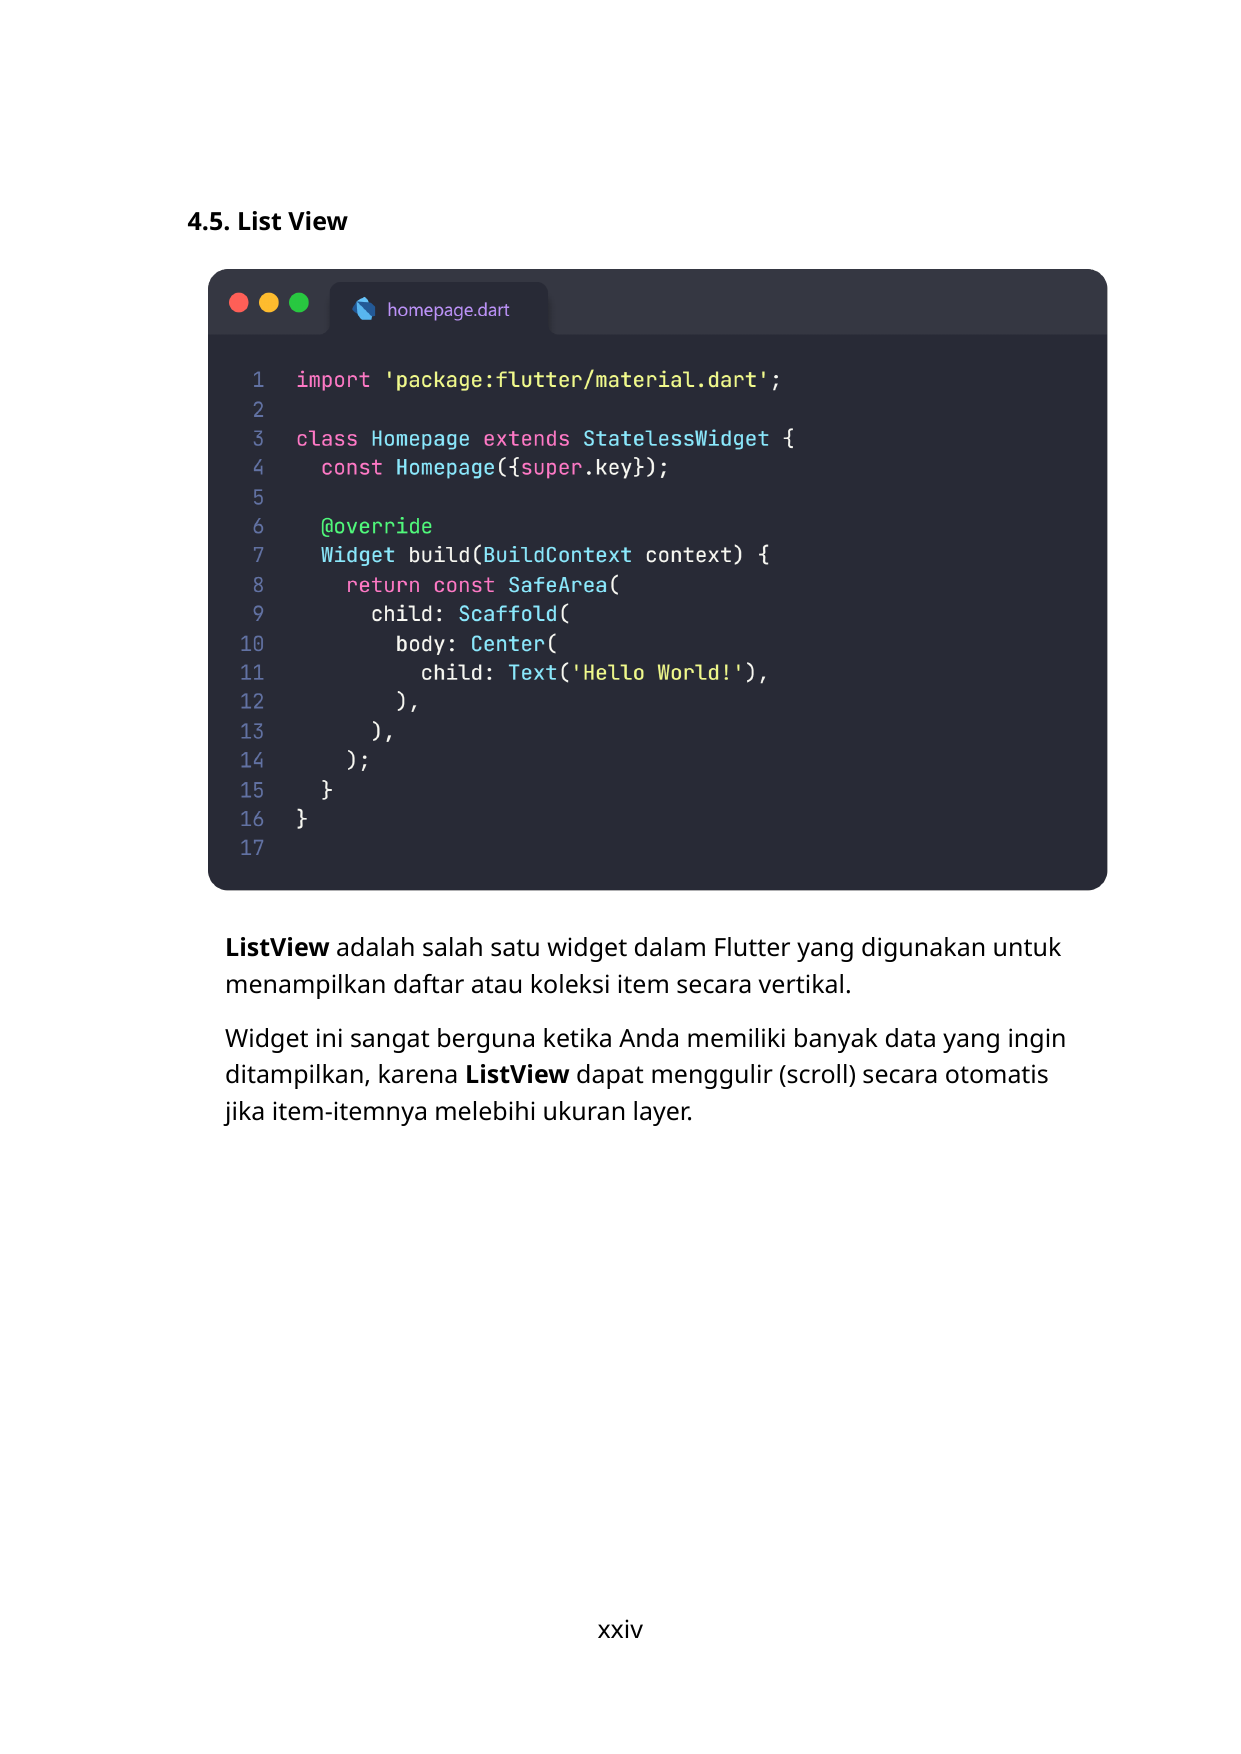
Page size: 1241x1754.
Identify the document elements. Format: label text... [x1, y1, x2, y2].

text ListView adalah salah satu widget dalam Flutter yang digunakan untuk menampilkan daftar atau koleksi item secara vertikal. [225, 930, 1090, 1001]
text Widget ini sangat berguna ketika Anda memiliki banyak data yang ingin ditampilkan, karena ListView dapat menggulir (scroll) secara otomatis jika item-itemnya melebihi ukuran layer. [225, 1020, 1090, 1128]
picture [187, 248, 1128, 911]
subtitle List View [187, 203, 1090, 237]
